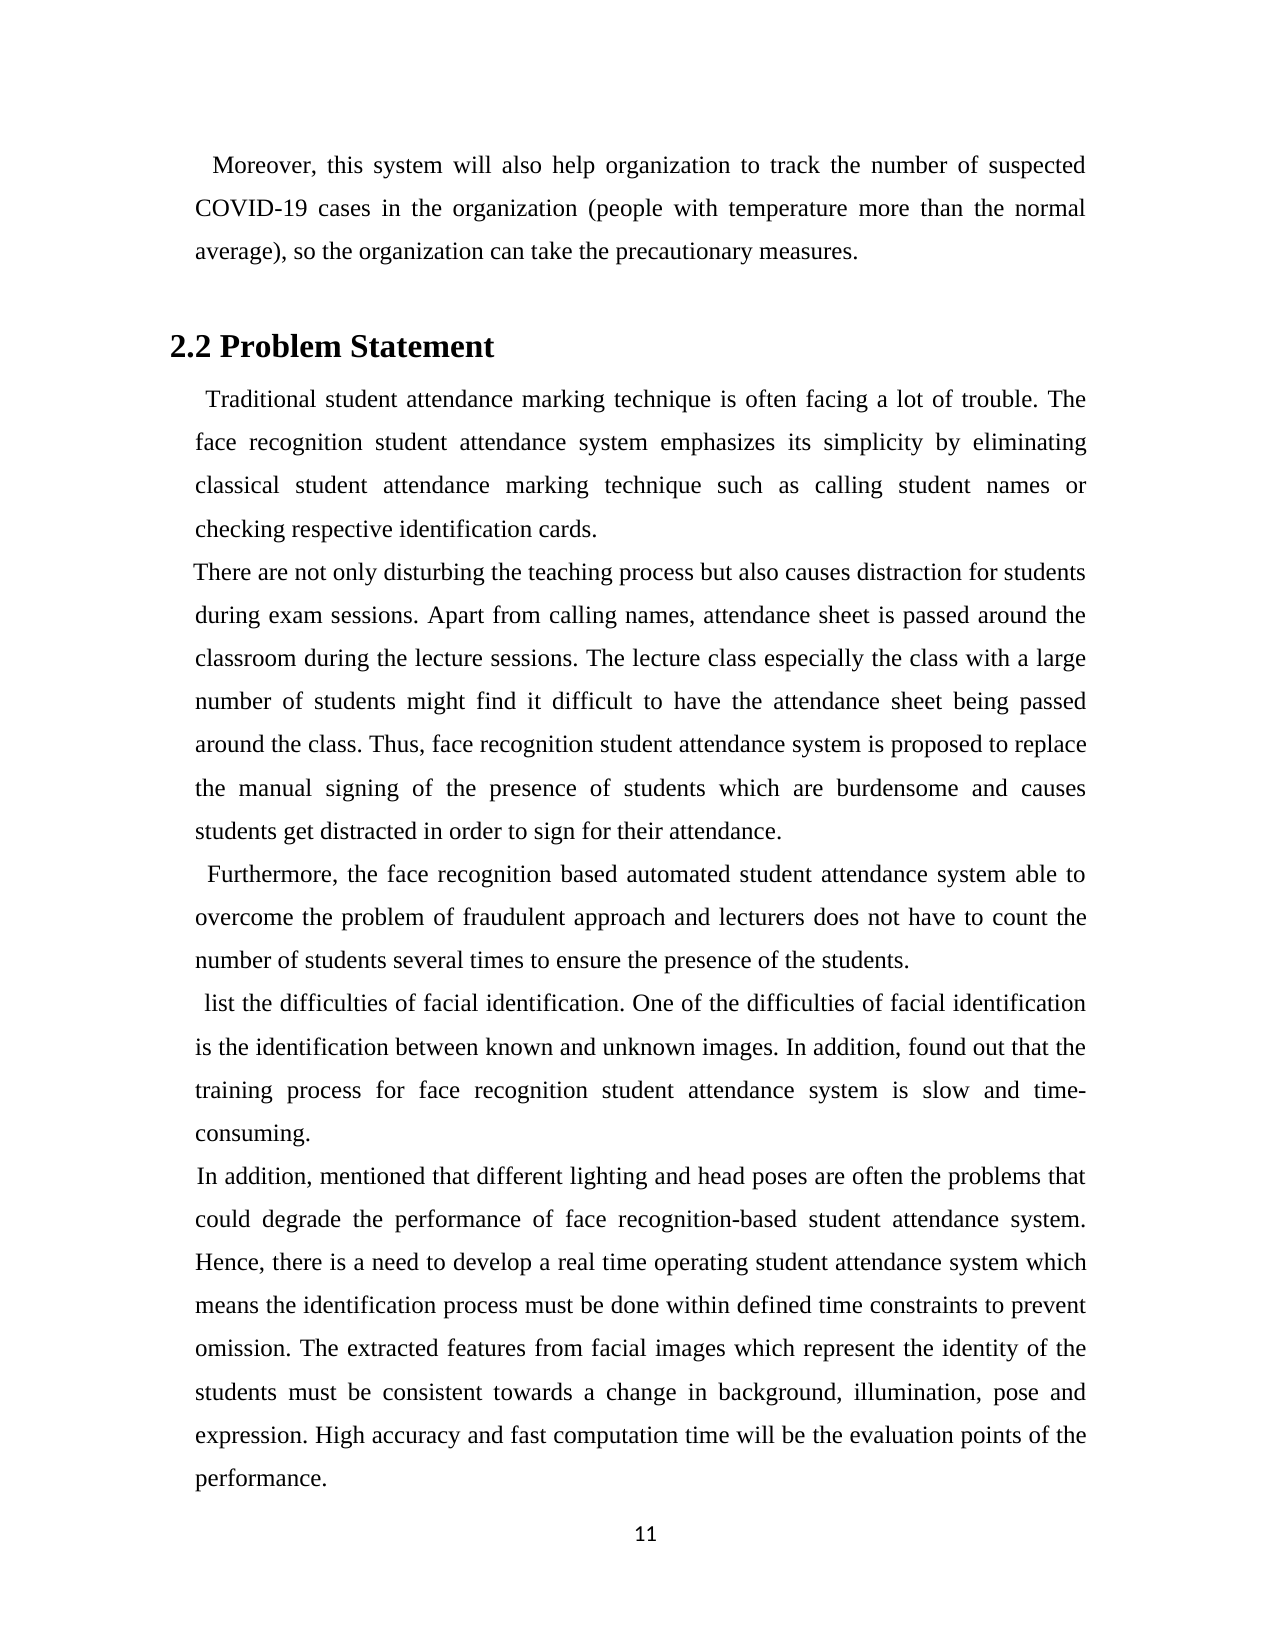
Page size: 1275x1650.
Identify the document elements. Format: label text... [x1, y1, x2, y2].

text In addition, mentioned that different lighting and head poses are often the problems that could degrade the performance of face recognition-based student attendance system. Hence, there is a need to develop a real time operating student attendance system which means the identification process must be done within defined time constraints to prevent omission. The extracted features from facial images which represent the identity of the students must be consistent towards a change in background, illumination, pose and expression. High accuracy and fast computation time will be the evaluation points of the performance. [161, 1161, 1087, 1492]
text Traditional student attendance marking technique is often facing a lot of trouble. The face recognition student attendance system emphasizes its simplicity by eliminating classical student attendance marking technique such as calling student names or checking respective identification cards. [161, 384, 1087, 542]
text Moreover, this system will also help organization to track the number of suspected COVID-19 cases in the organization (people with temperature more than the normal average), so the organization can take the precautionary measures. [161, 150, 1087, 265]
text Furthermore, the face recognition based automated student attendance system able to overcome the problem of fraudulent approach and lecturers does not have to count the number of students several times to ensure the presence of the students. [161, 859, 1087, 974]
text list the difficulties of facial identification. One of the difficulties of facial identification is the identification between known and unknown images. In addition, found out that the training process for face recognition student attendance system is slow and time-consuming. [161, 988, 1087, 1147]
text There are not only disturbing the teaching process but also causes distraction for students during exam sessions. Apart from calling names, attendance sheet is passed around the classroom during the lecture sessions. The lecture class especially the class with a large number of students might find it difficult to have the attendance sheet being passed around the class. Thus, face recognition student attendance system is proposed to replace the manual signing of the presence of students which are burdensome and causes students get distracted in order to sign for their attendance. [161, 557, 1087, 844]
subtitle 2.2 Problem Statement [161, 327, 1087, 365]
